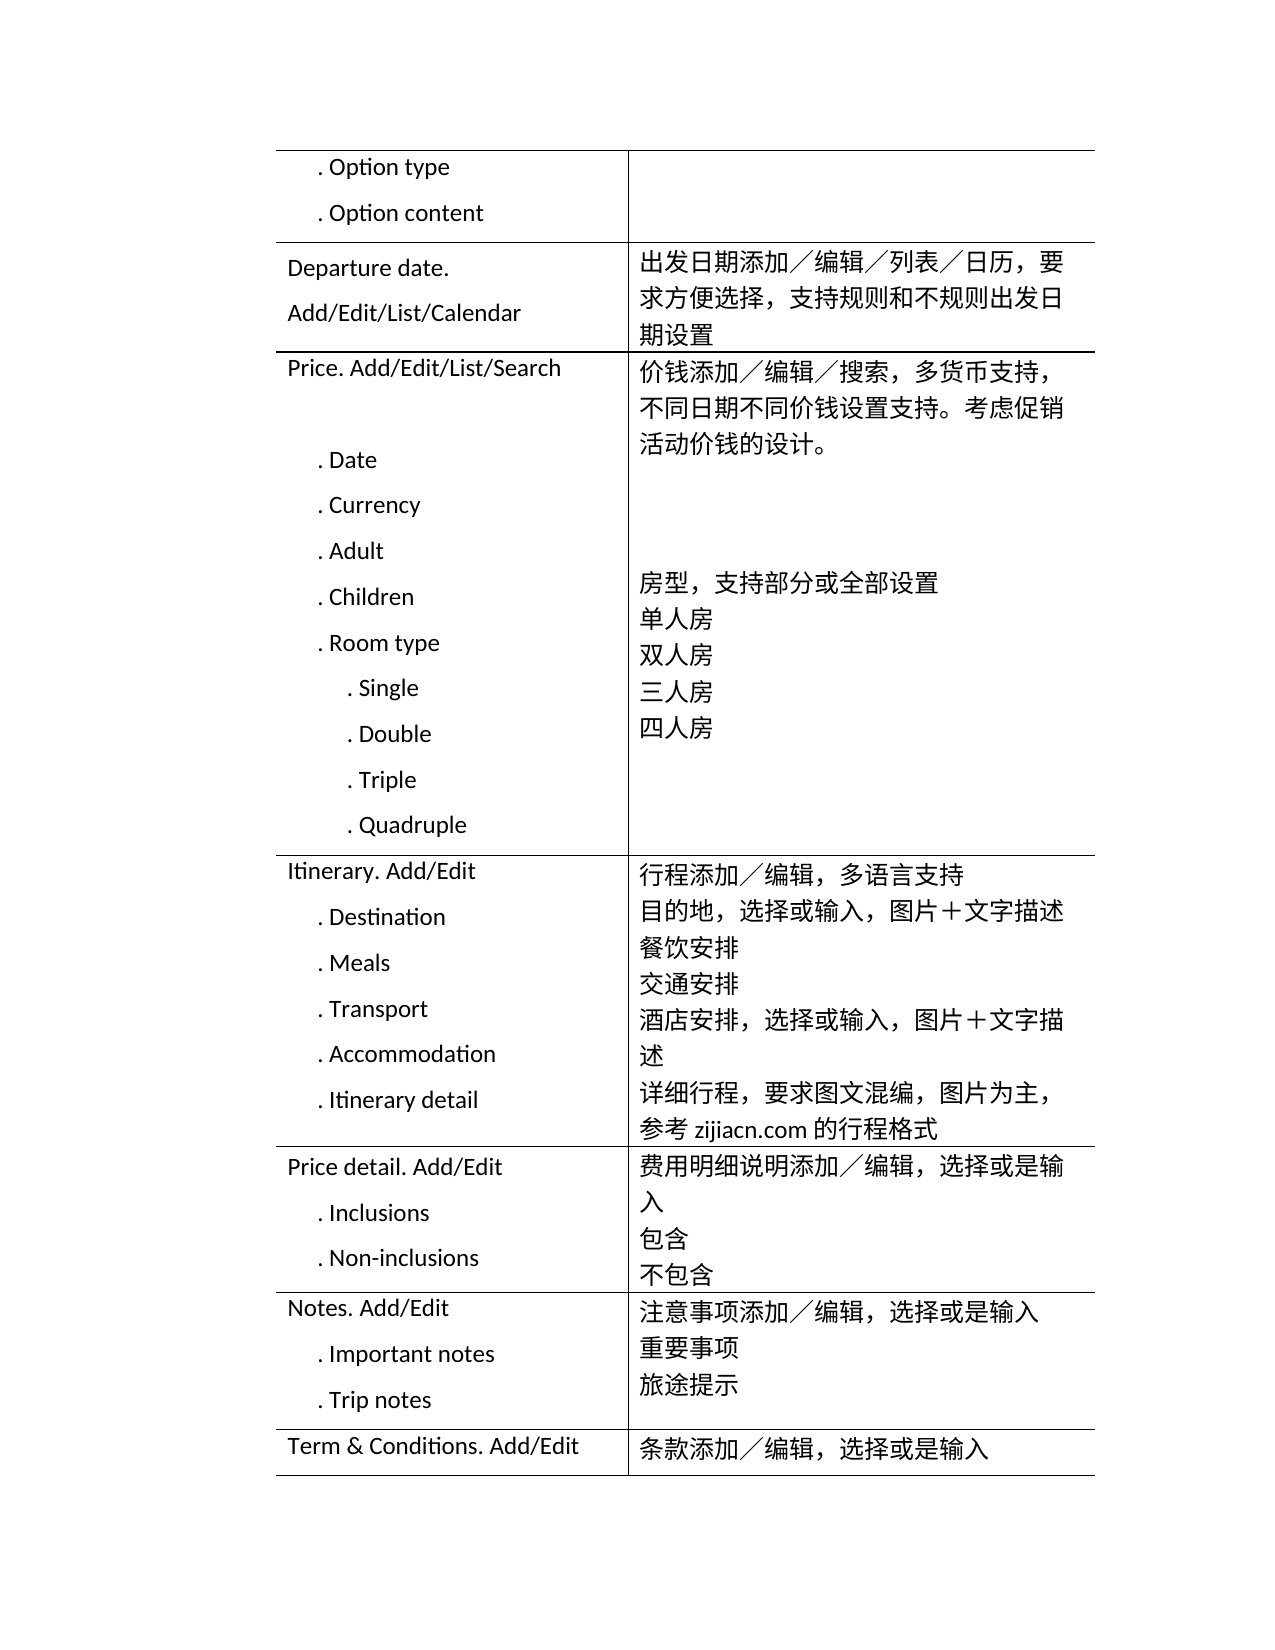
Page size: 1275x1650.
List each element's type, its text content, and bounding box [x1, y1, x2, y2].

table_cell Price. Add/Edit/List/Search . Date . Currency . Adult . Children . Room type . Single . Double . Triple . Quadruple [276, 353, 628, 854]
table_cell Departure date. Add/Edit/List/Calendar [276, 243, 628, 351]
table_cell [629, 151, 1095, 242]
table_cell Price detail. Add/Edit . Inclusions . Non-inclusions [276, 1147, 628, 1292]
table_cell 注意事项添加／编辑，选择或是输入 重要事项 旅途提示 [629, 1293, 1095, 1429]
table_cell 价钱添加／编辑／搜索，多货币支持， 不同日期不同价钱设置支持。考虑促销活动价钱的设计。 房型，支持部分或全部设置 单人房 双人房 三人房 四人房 [629, 353, 1095, 854]
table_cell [276, 151, 628, 242]
table_cell 行程添加／编辑，多语言支持 目的地，选择或输入，图片＋文字描述 餐饮安排 交通安排 酒店安排，选择或输入，图片＋文字描述 详细行程，要求图文混编，图片为主，参考zijiacn.com 的行程格式 [629, 856, 1095, 1146]
table_cell 费用明细说明添加／编辑，选择或是输入 包含 不包含 [629, 1147, 1095, 1292]
table_cell 出发日期添加／编辑／列表／日历，要求方便选择，支持规则和不规则出发日期设置 [629, 243, 1095, 351]
table_cell Term & Conditions. Add/Edit [276, 1430, 628, 1475]
table_cell 条款添加／编辑，选择或是输入 [629, 1430, 1095, 1475]
table_cell Notes. Add/Edit . Important notes . Trip notes [276, 1293, 628, 1429]
table_cell Itinerary. Add/Edit . Destination . Meals . Transport . Accommodation . Itinerary detail [276, 856, 628, 1146]
